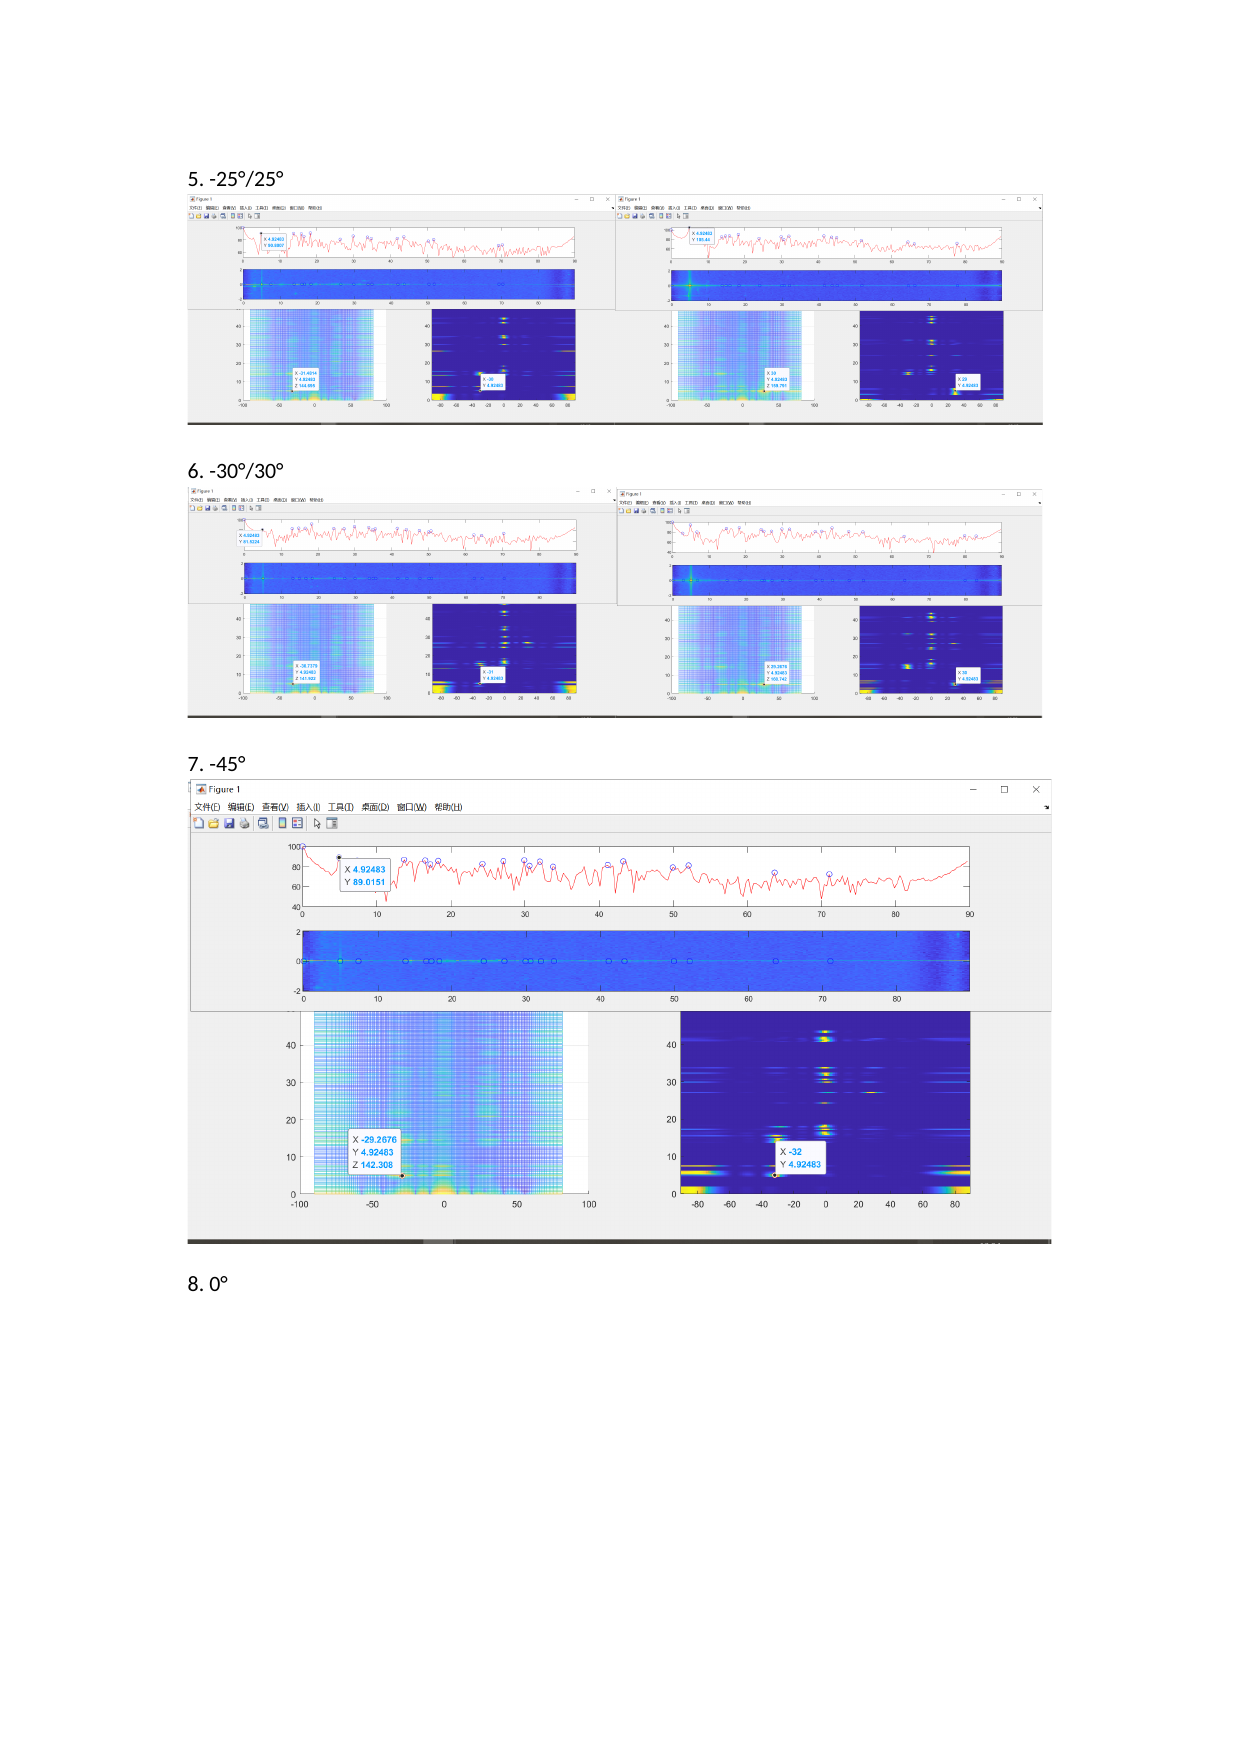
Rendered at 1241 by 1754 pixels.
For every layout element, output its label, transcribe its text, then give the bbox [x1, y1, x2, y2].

list -45° [187, 747, 1053, 779]
picture [187, 487, 1043, 718]
list -30°/30° [187, 454, 1053, 487]
list 0° [187, 1267, 1053, 1299]
list -25°/25° [187, 162, 1053, 194]
picture [187, 779, 1052, 1244]
picture [187, 194, 1043, 425]
